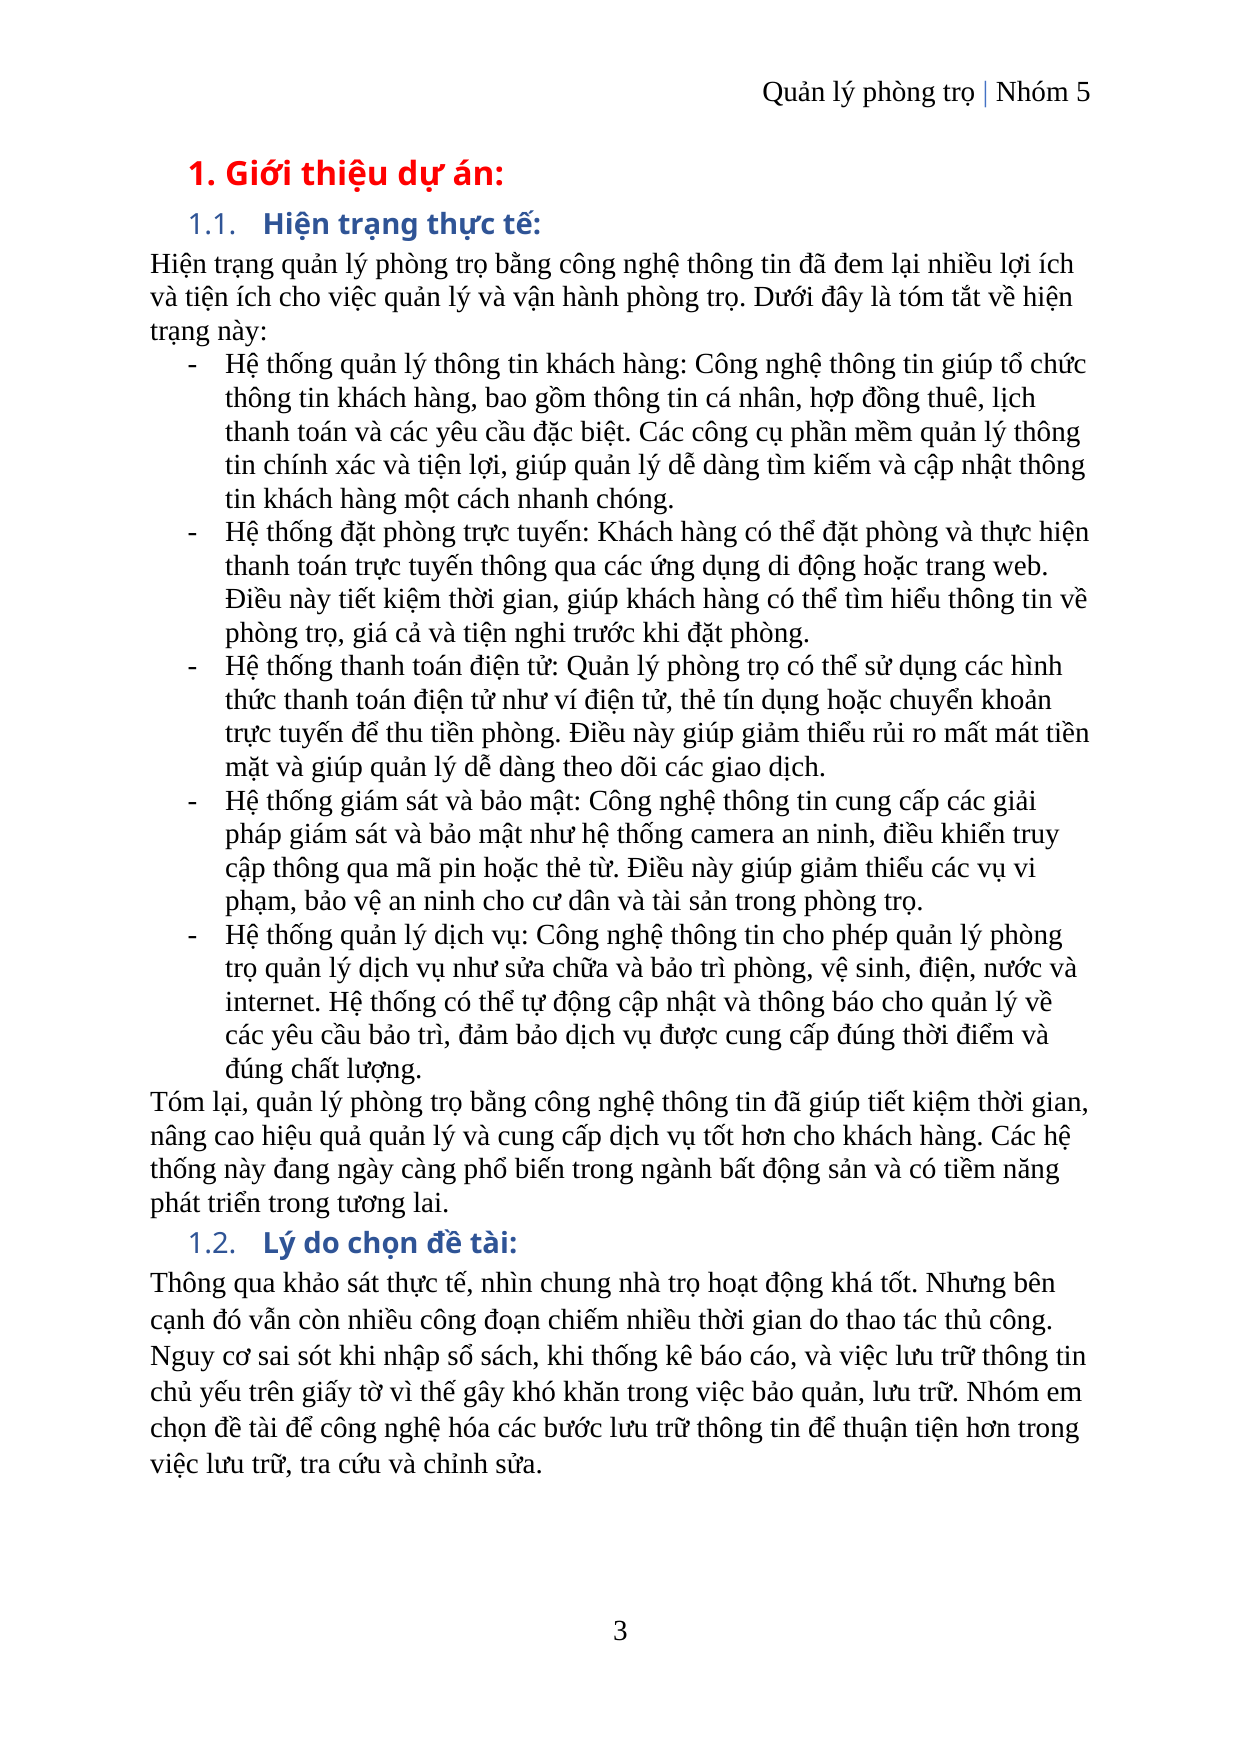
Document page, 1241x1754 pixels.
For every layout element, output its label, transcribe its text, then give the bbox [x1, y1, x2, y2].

subtitle Giới thiệu dự án: [187, 150, 1090, 195]
list Hệ thống quản lý thông tin khách hàng: Công nghệ thông tin giúp tổ chức thông tin khách hàng, bao gồm thông tin cá nhân, hợp đồng thuê, lịch thanh toán và các yêu cầu đặc biệt. Các công cụ phần mềm quản lý thông tin chính xác và tiện lợi, giúp quản lý dễ dàng tìm kiếm và cập nhật thông tin khách hàng một cách nhanh chóng. [187, 347, 1090, 514]
list Hệ thống thanh toán điện tử: Quản lý phòng trọ có thể sử dụng các hình thức thanh toán điện tử như ví điện tử, thẻ tín dụng hoặc chuyển khoản trực tuyến để thu tiền phòng. Điều này giúp giảm thiểu rủi ro mất mát tiền mặt và giúp quản lý dễ dàng theo dõi các giao dịch. [187, 648, 1090, 783]
subtitle Lý do chọn đề tài: [187, 1223, 1090, 1262]
text Tóm lại, quản lý phòng trọ bằng công nghệ thông tin đã giúp tiết kiệm thời gian, nâng cao hiệu quả quản lý và cung cấp dịch vụ tốt hơn cho khách hàng. Các hệ thống này đang ngày càng phổ biến trong ngành bất động sản và có tiềm năng phát triển trong tương lai. [150, 1084, 1090, 1219]
text Hiện trạng quản lý phòng trọ bằng công nghệ thông tin đã đem lại nhiều lợi ích và tiện ích cho việc quản lý và vận hành phòng trọ. Dưới đây là tóm tắt về hiện trạng này: [150, 246, 1090, 347]
list Hệ thống đặt phòng trực tuyến: Khách hàng có thể đặt phòng và thực hiện thanh toán trực tuyến thông qua các ứng dụng di động hoặc trang web. Điều này tiết kiệm thời gian, giúp khách hàng có thể tìm hiểu thông tin về phòng trọ, giá cả và tiện nghi trước khi đặt phòng. [187, 514, 1090, 648]
list Hệ thống quản lý dịch vụ: Công nghệ thông tin cho phép quản lý phòng trọ quản lý dịch vụ như sửa chữa và bảo trì phòng, vệ sinh, điện, nước và internet. Hệ thống có thể tự động cập nhật và thông báo cho quản lý về các yêu cầu bảo trì, đảm bảo dịch vụ được cung cấp đúng thời điểm và đúng chất lượng. [187, 917, 1090, 1084]
subtitle Hiện trạng thực tế: [187, 203, 1090, 243]
list Hệ thống giám sát và bảo mật: Công nghệ thông tin cung cấp các giải pháp giám sát và bảo mật như hệ thống camera an ninh, điều khiển truy cập thông qua mã pin hoặc thẻ từ. Điều này giúp giảm thiểu các vụ vi phạm, bảo vệ an ninh cho cư dân và tài sản trong phòng trọ. [187, 783, 1090, 917]
text Thông qua khảo sát thực tế, nhìn chung nhà trọ hoạt động khá tốt. Nhưng bên cạnh đó vẫn còn nhiều công đoạn chiếm nhiều thời gian do thao tác thủ công. Nguy cơ sai sót khi nhập sổ sách, khi thống kê báo cáo, và việc lưu trữ thông tin chủ yếu trên giấy tờ vì thế gây khó khăn trong việc bảo quản, lưu trữ. Nhóm em chọn đề tài để công nghệ hóa các bước lưu trữ thông tin để thuận tiện hơn trong việc lưu trữ, tra cứu và chỉnh sửa. [150, 1266, 1090, 1480]
